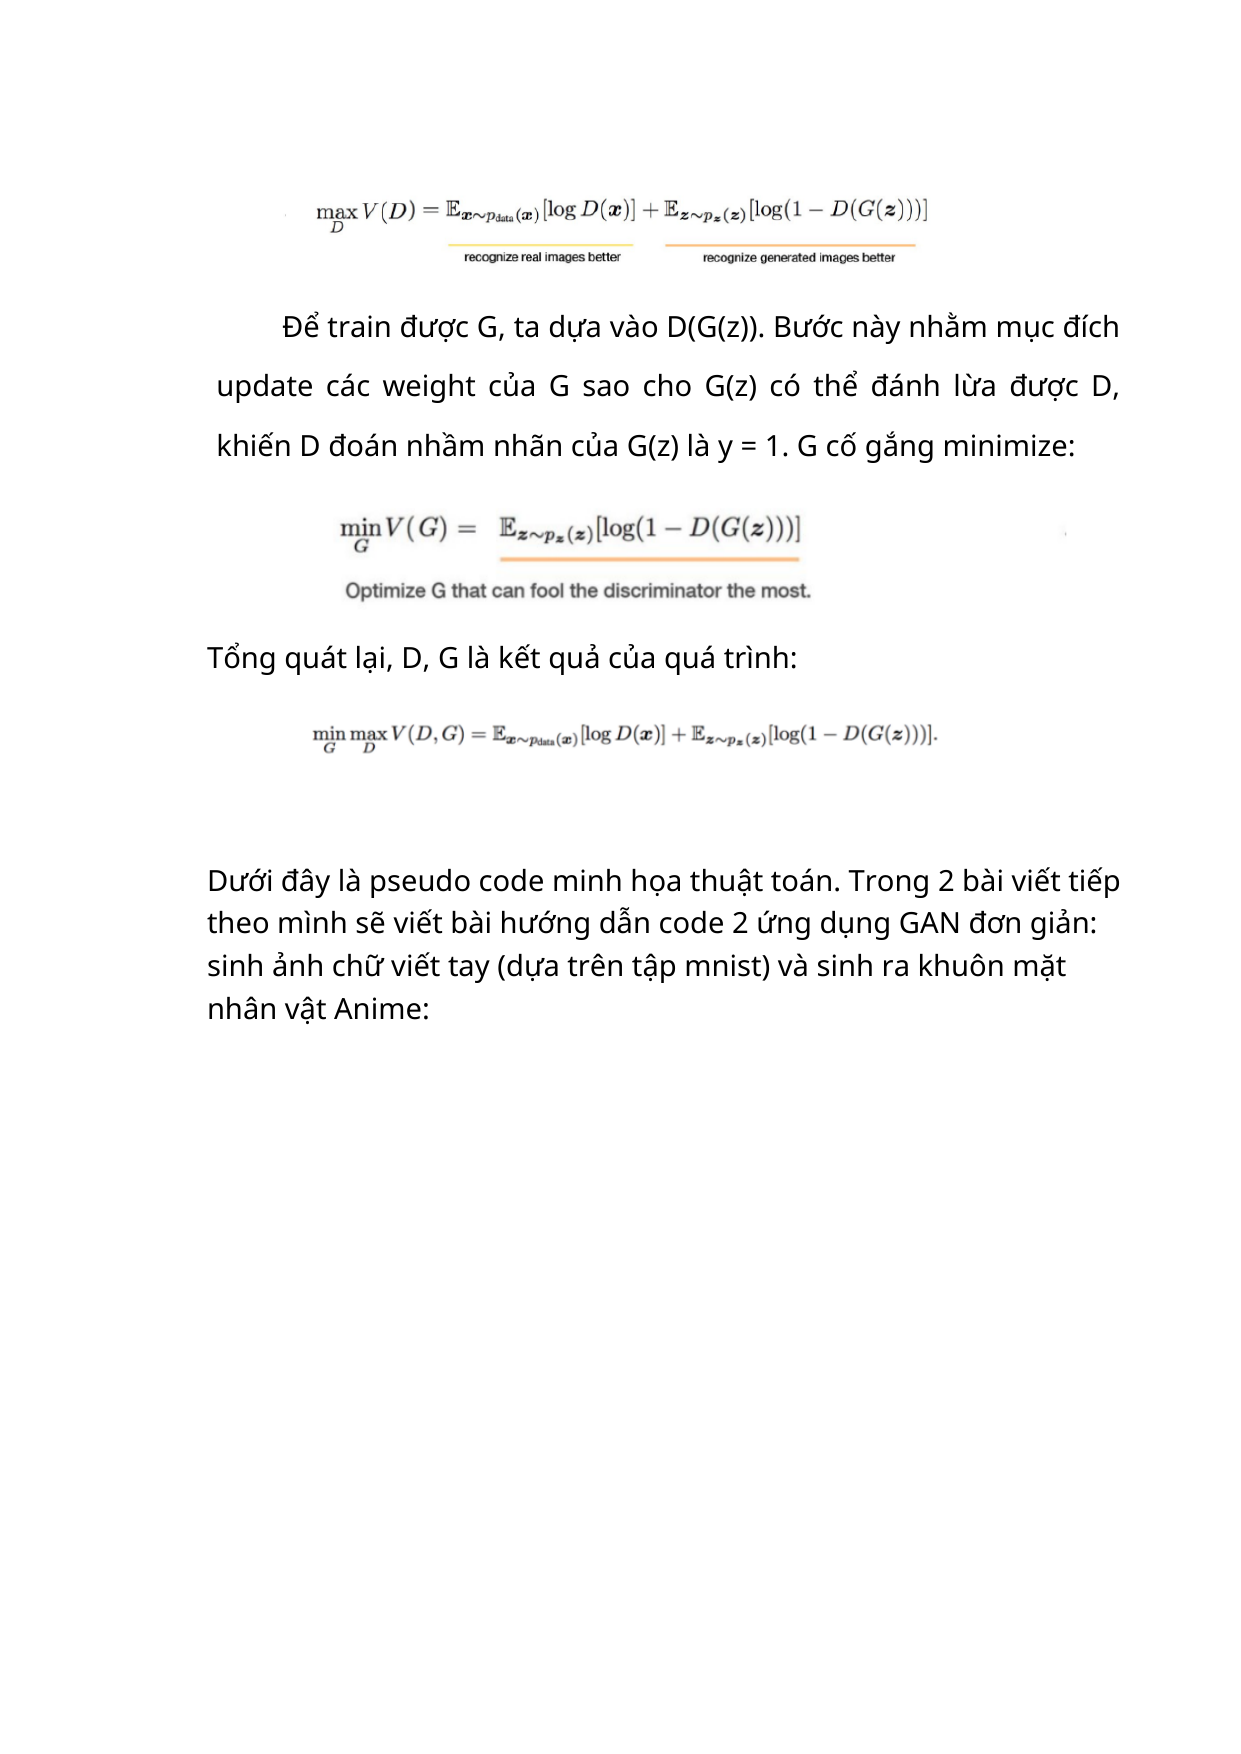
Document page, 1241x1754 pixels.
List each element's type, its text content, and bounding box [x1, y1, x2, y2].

picture [234, 484, 1124, 618]
text Để train được G, ta dựa vào D(G(z)). Bước này nhằm mục đích update các weight của G sao cho G(z) có thể đánh lừa được D, khiến D đoán nhầm nhãn của G(z) là y = 1. G cố gắng minimize: [216, 306, 1122, 464]
text Tổng quát lại, D, G là kết quả của quá trình: [207, 638, 1122, 677]
picture [188, 154, 1105, 286]
text Dưới đây là pseudo code minh họa thuật toán. Trong 2 bài viết tiếp theo mình sẽ viết bài hướng dẫn code 2 ứng dụng GAN đơn giản: sinh ảnh chữ viết tay (dựa trên tập mnist) và sinh ra khuôn mặt nhân vật Anime: [207, 860, 1122, 1028]
picture [206, 697, 1123, 781]
